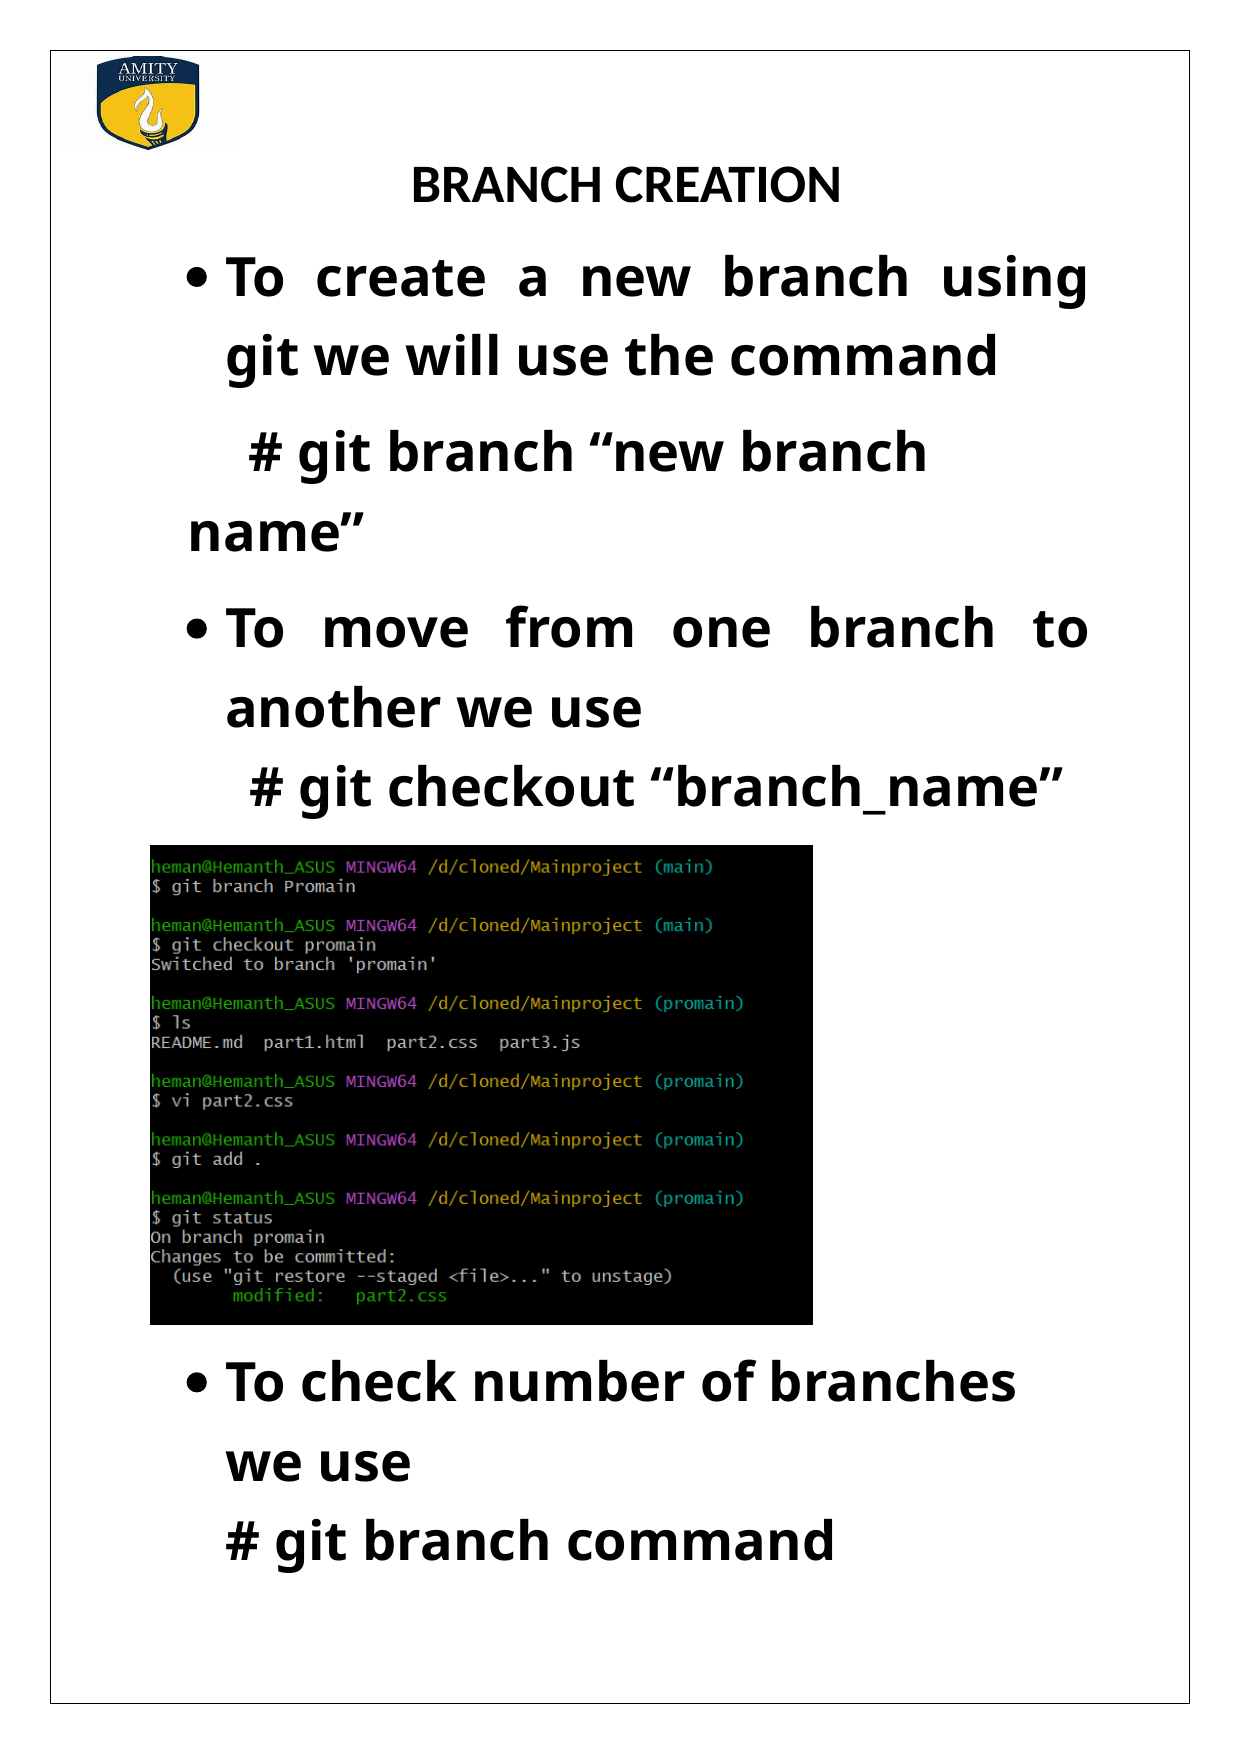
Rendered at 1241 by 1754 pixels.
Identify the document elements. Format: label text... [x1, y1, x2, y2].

text # git branch “new branch name” [187, 414, 1090, 567]
list To check number of branches we use [187, 1343, 1090, 1497]
list To move from one branch to another we use [187, 590, 1090, 743]
picture [56, 56, 240, 150]
list # git branch command [225, 1503, 1090, 1576]
list To create a new branch using git we will use the command [187, 238, 1090, 391]
text BRANCH CREATION [150, 150, 1090, 216]
list # git checkout “branch_name” [225, 749, 1090, 823]
picture [150, 845, 813, 1325]
